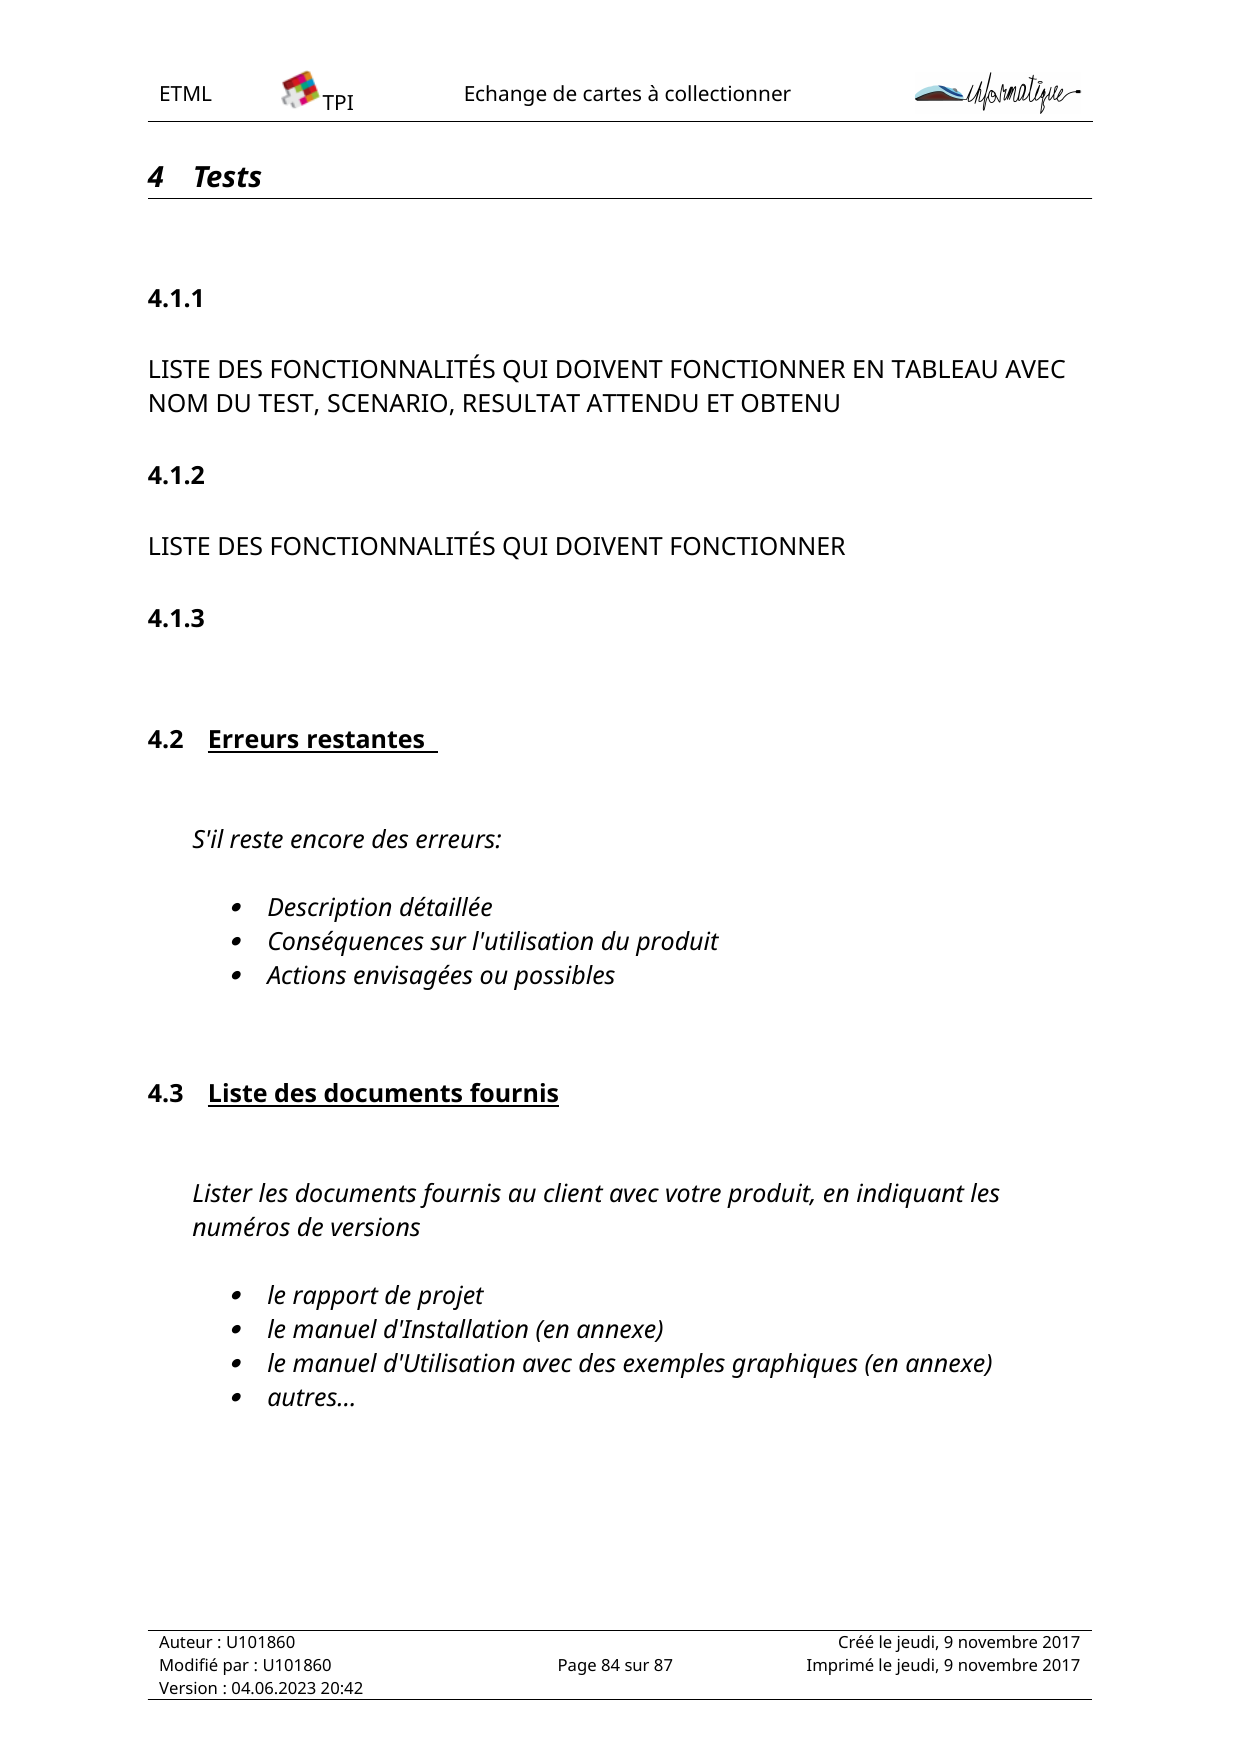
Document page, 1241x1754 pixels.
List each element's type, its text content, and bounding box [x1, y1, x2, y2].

list Actions envisagées ou possibles [229, 958, 1092, 992]
list le manuel d'Installation (en annexe) [229, 1312, 1092, 1346]
text S'il reste encore des erreurs: [192, 822, 1092, 856]
list le manuel d'Utilisation avec des exemples graphiques (en annexe) [229, 1346, 1092, 1380]
picture [276, 69, 323, 111]
subtitle Erreurs restantes [148, 722, 1092, 756]
text LISTE DES FONCTIONNALITÉS QUI DOIVENT FONCTIONNER EN TABLEAU AVEC NOM DU TEST, SCENARIO, RESULTAT ATTENDU ET OBTENU [148, 352, 1092, 420]
subtitle Tests [148, 156, 1092, 198]
list Conséquences sur l'utilisation du produit [229, 924, 1092, 958]
list Description détaillée [229, 890, 1092, 924]
subtitle Liste des documents fournis [148, 1076, 1092, 1110]
list le rapport de projet [229, 1277, 1092, 1312]
text LISTE DES FONCTIONNALITÉS QUI DOIVENT FONCTIONNER [148, 529, 1092, 563]
text Lister les documents fournis au client avec votre produit, en indiquant les numéros de versions [192, 1175, 1092, 1243]
list autres… [229, 1380, 1092, 1414]
